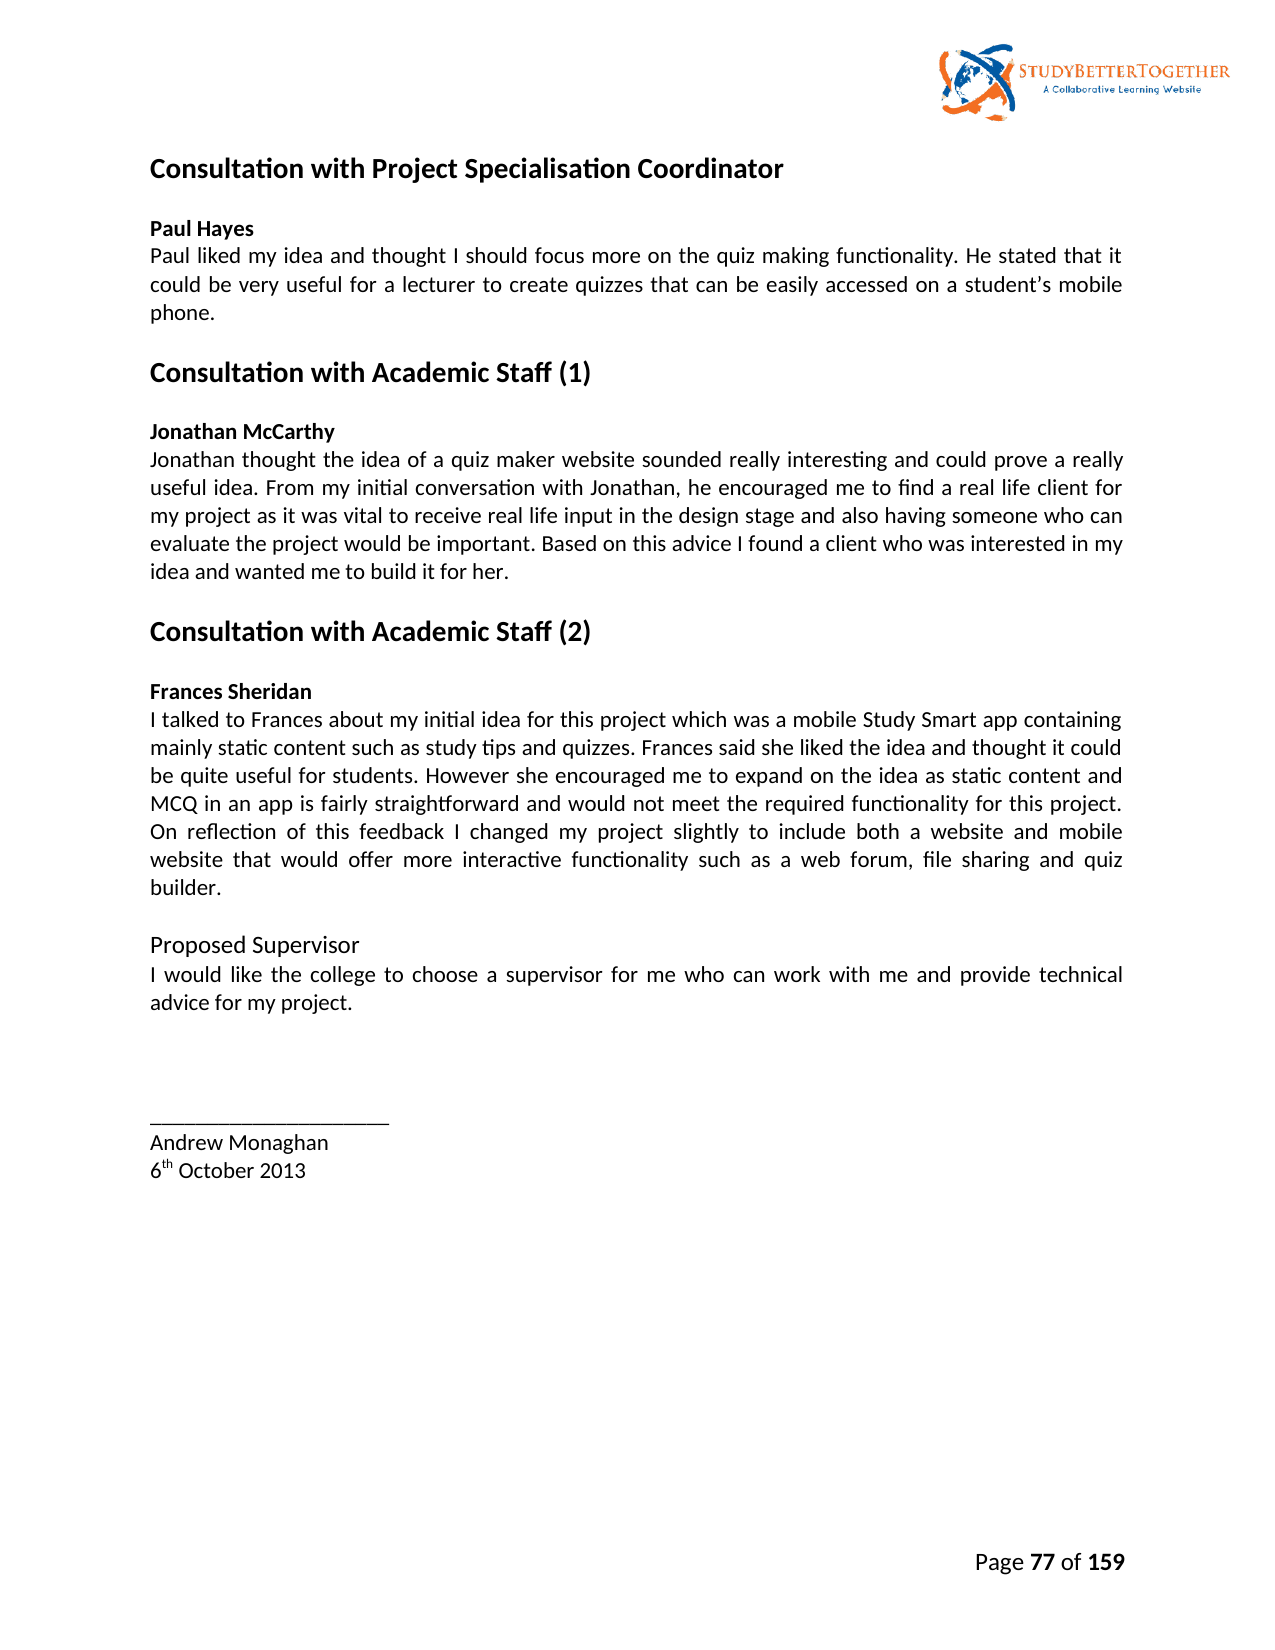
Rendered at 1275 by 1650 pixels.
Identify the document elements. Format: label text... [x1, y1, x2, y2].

text 6th October 2013 [150, 1156, 1125, 1184]
text I talked to Frances about my initial idea for this project which was a mobile Study Smart app containing mainly static content such as study tips and quizzes. Frances said she liked the idea and thought it could be quite useful for students. However she encouraged me to expand on the idea as static content and MCQ in an app is fairly straightforward and would not meet the required functionality for this project. On reflection of this feedback I changed my project slightly to include both a website and mobile website that would offer more interactive functionality such as a web forum, file sharing and quiz builder. [150, 705, 1125, 901]
text Consultation with Academic Staff (1) [150, 354, 1125, 389]
text Consultation with Project Specialisation Coordinator [150, 150, 1125, 186]
text Jonathan McCarthy [150, 417, 1125, 445]
text Consultation with Academic Staff (2) [150, 613, 1125, 649]
text Andrew Monaghan [150, 1128, 1125, 1156]
text Proposed Supervisor [150, 929, 1125, 960]
text Jonathan thought the idea of a quiz maker website sounded really interesting and could prove a really useful idea. From my initial conversation with Jonathan, he encouraged me to find a real life client for my project as it was vital to receive real life input in the design stage and also having someone who can evaluate the project would be important. Based on this advice I found a client who was interested in my idea and wanted me to build it for her. [150, 445, 1125, 586]
text I would like the college to choose a supervisor for me who can work with me and provide technical advice for my project. [150, 960, 1125, 1016]
picture [937, 40, 1230, 123]
text Paul liked my idea and thought I should focus more on the quiz making functionality. He stated that it could be very useful for a lecturer to create quizzes that can be easily accessed on a student’s mobile phone. [150, 242, 1125, 326]
text Paul Hayes [150, 214, 1125, 242]
text _____________________ [150, 1100, 1125, 1128]
text Frances Sheridan [150, 677, 1125, 705]
